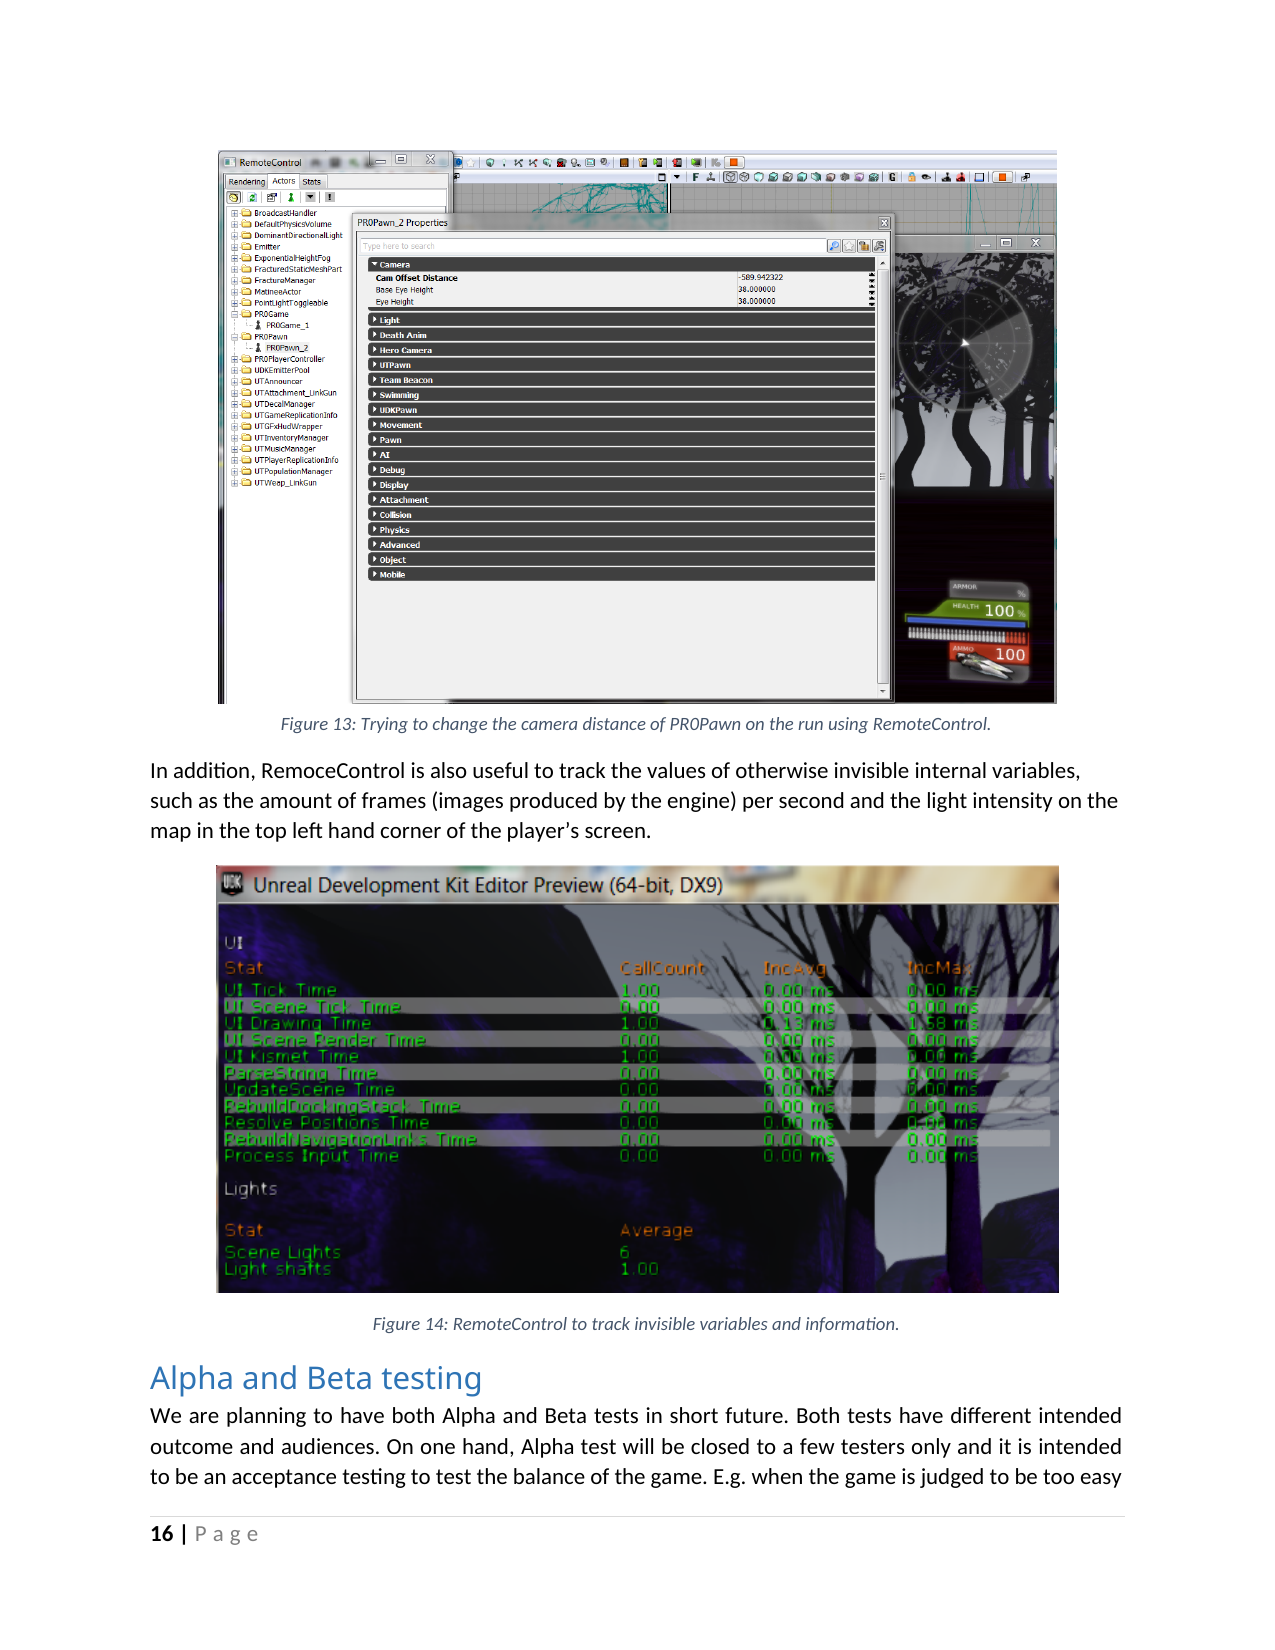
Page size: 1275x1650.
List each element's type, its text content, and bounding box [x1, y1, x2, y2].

picture [216, 865, 1059, 1293]
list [150, 1402, 1125, 1490]
subtitle Alpha and Beta testing [150, 1356, 1125, 1398]
picture [218, 150, 1057, 704]
text In addition, RemoceControl is also useful to track the values of otherwise invisible internal variables, such as the amount of frames (images produced by the engine) per second and the light intensity on the map in the top left hand corner of the player’s screen. [150, 756, 1125, 845]
text Figure 13: Trying to change the camera distance of PR0Pawn on the run using RemoteControl. [150, 712, 1125, 735]
